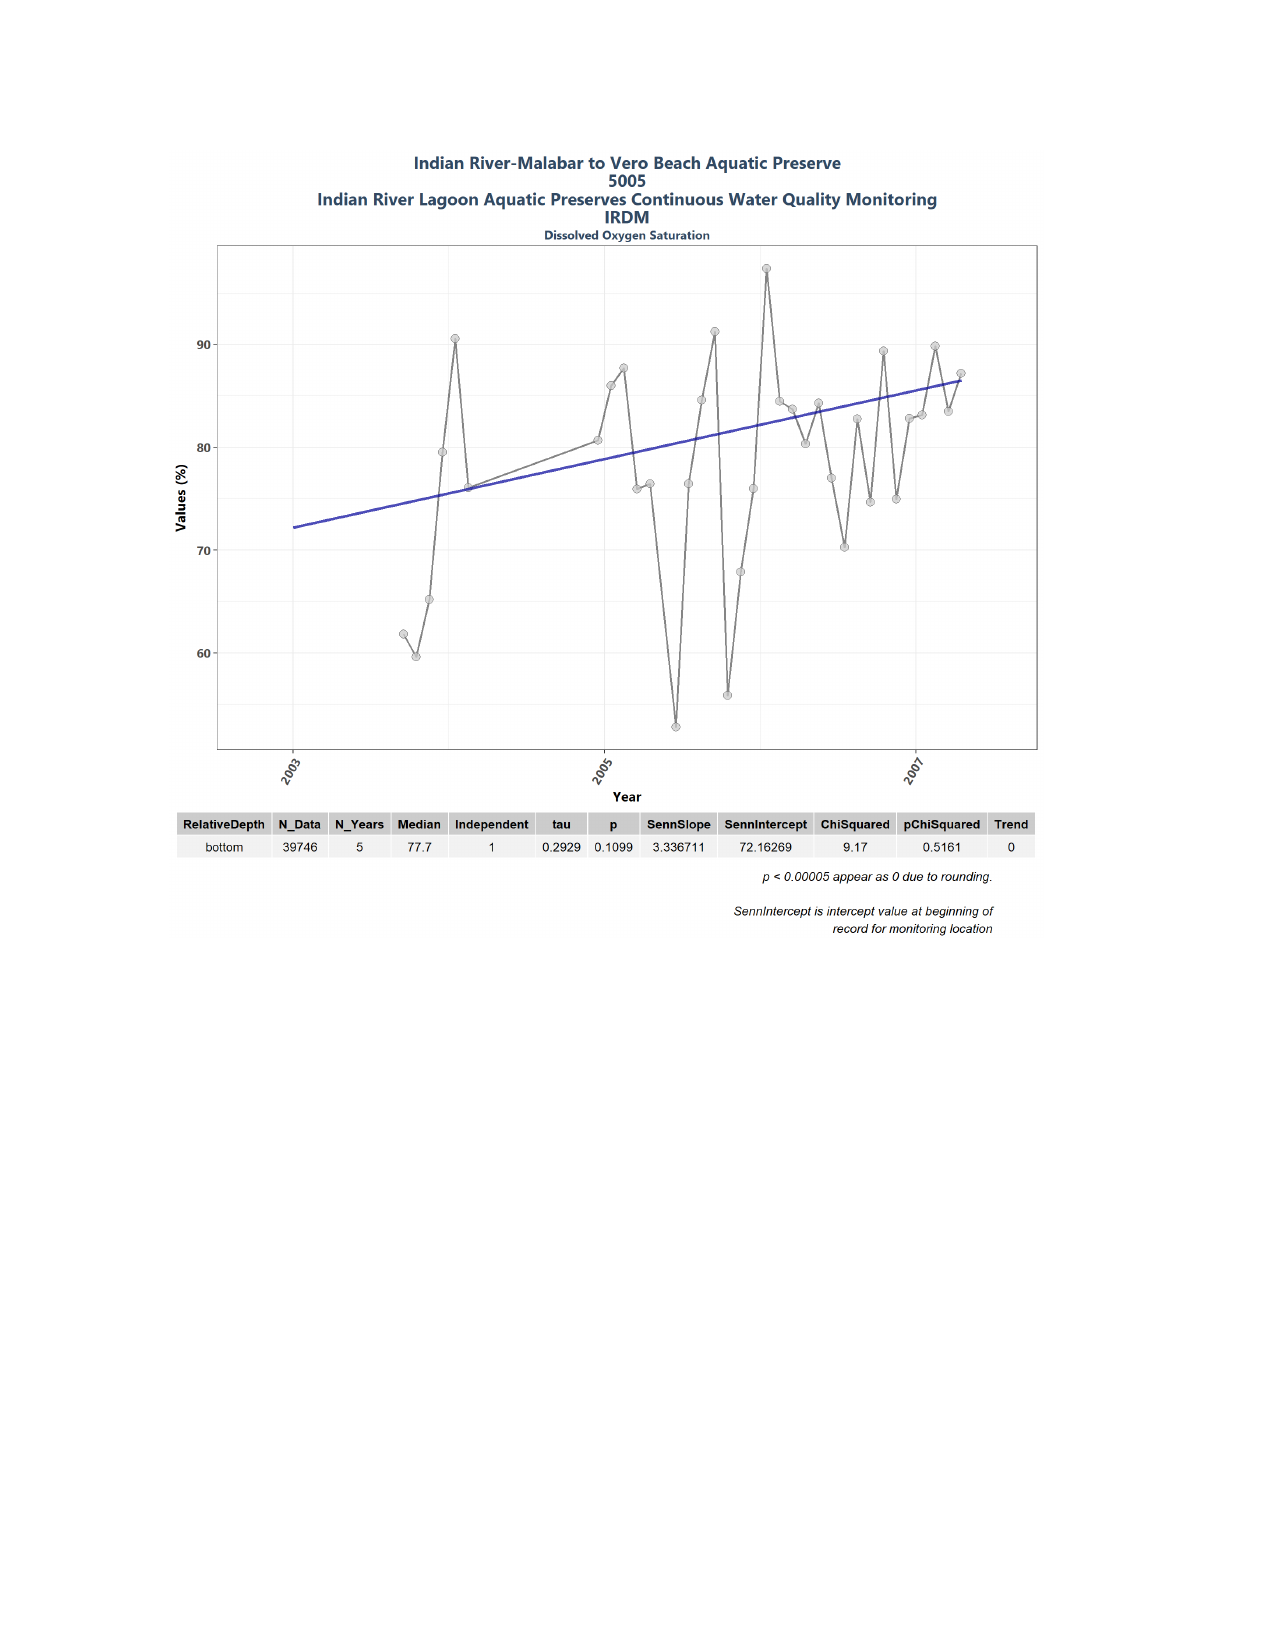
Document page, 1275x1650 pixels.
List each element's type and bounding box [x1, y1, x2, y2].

picture [168, 150, 1044, 938]
